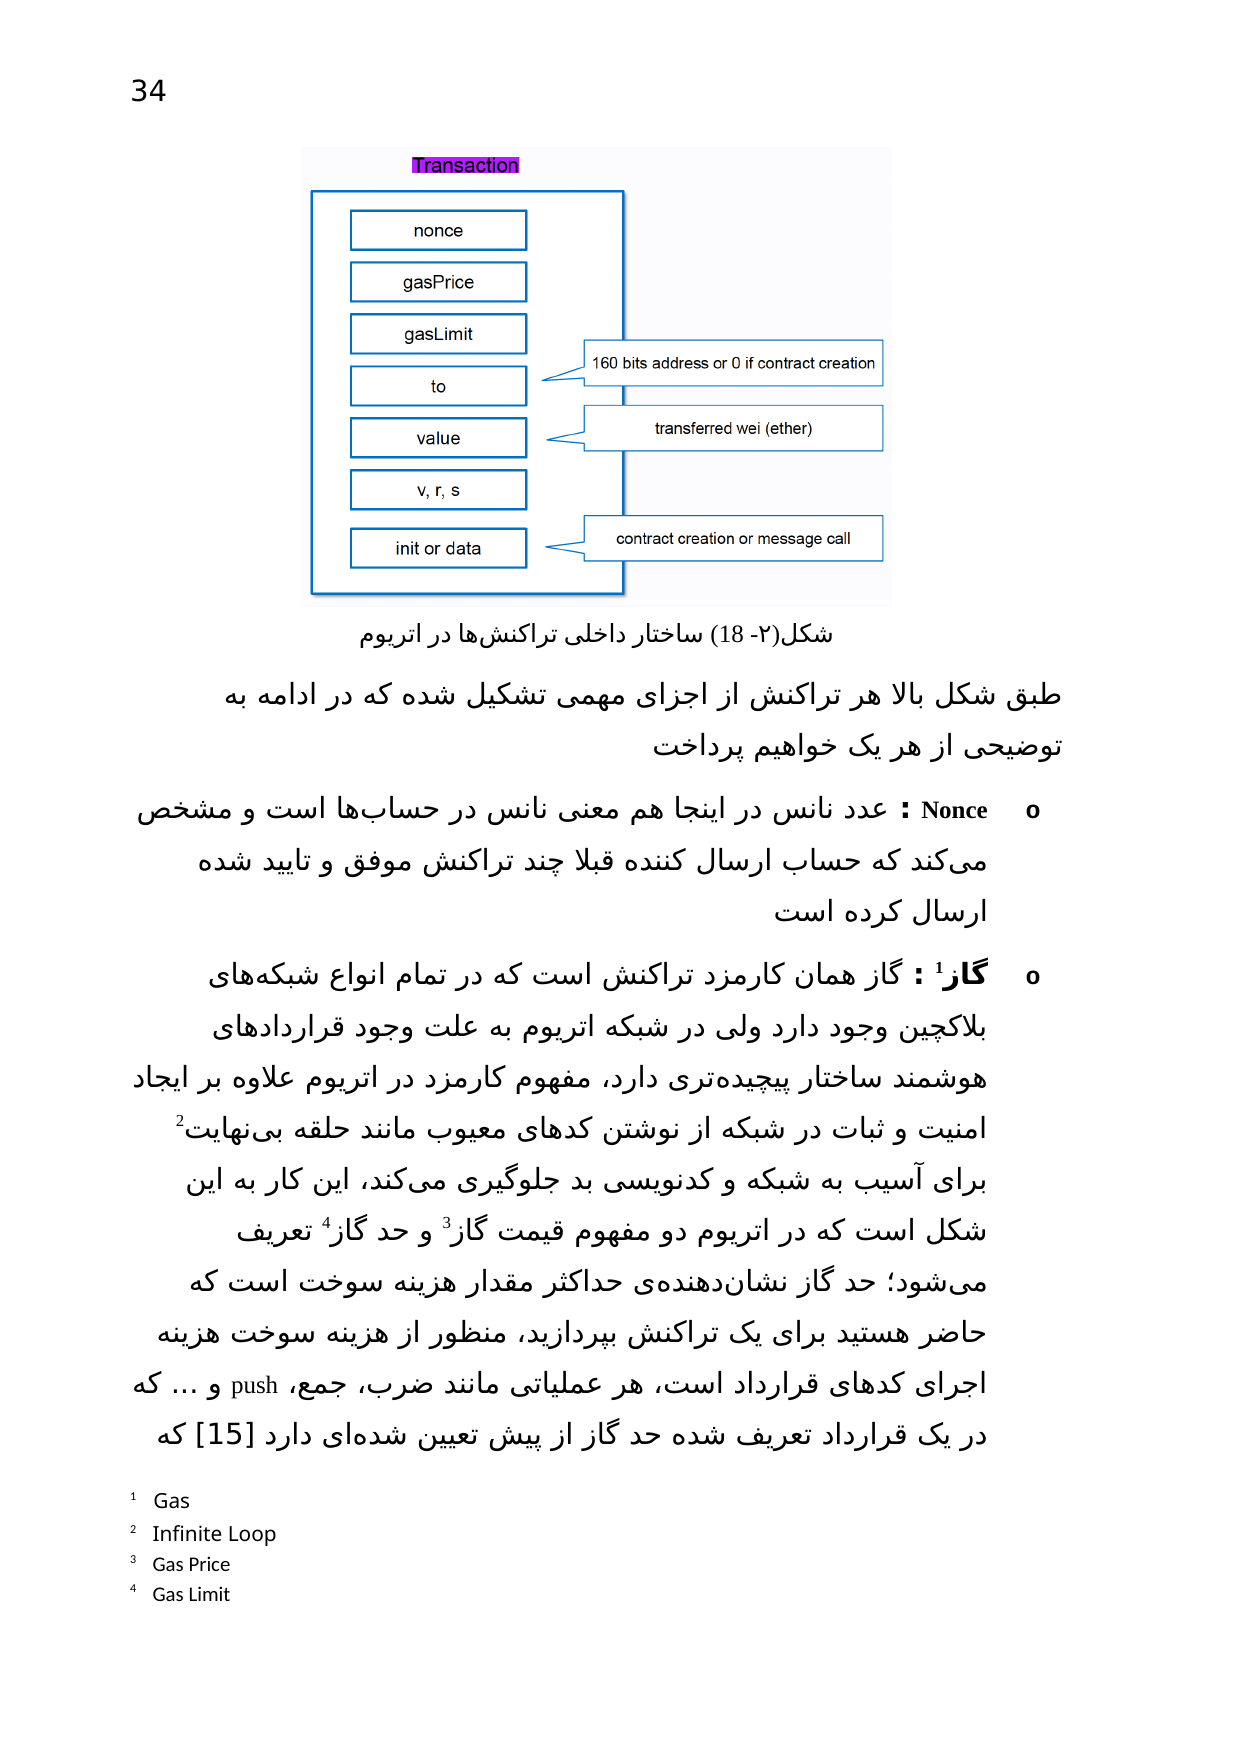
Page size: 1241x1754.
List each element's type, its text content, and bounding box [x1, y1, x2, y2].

text شکل(۲- 18) ساختار داخلی تراکنش‌ها در اتریوم [130, 619, 1063, 648]
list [130, 957, 1026, 1451]
list Nonce : عدد نانس در اینجا هم معنی نانس در حساب‌ها است و مشخص می‌کند که حساب ارسال‌ کننده قبلا چند تراکنش موفق و تایید شده ارسال کرده است [130, 791, 1026, 928]
text طبق شکل بالا هر تراکنش از اجزای مهمی تشکیل شده که در ادامه به توضیحی از هر یک خواهیم پرداخت [130, 677, 1063, 762]
picture [300, 147, 893, 607]
